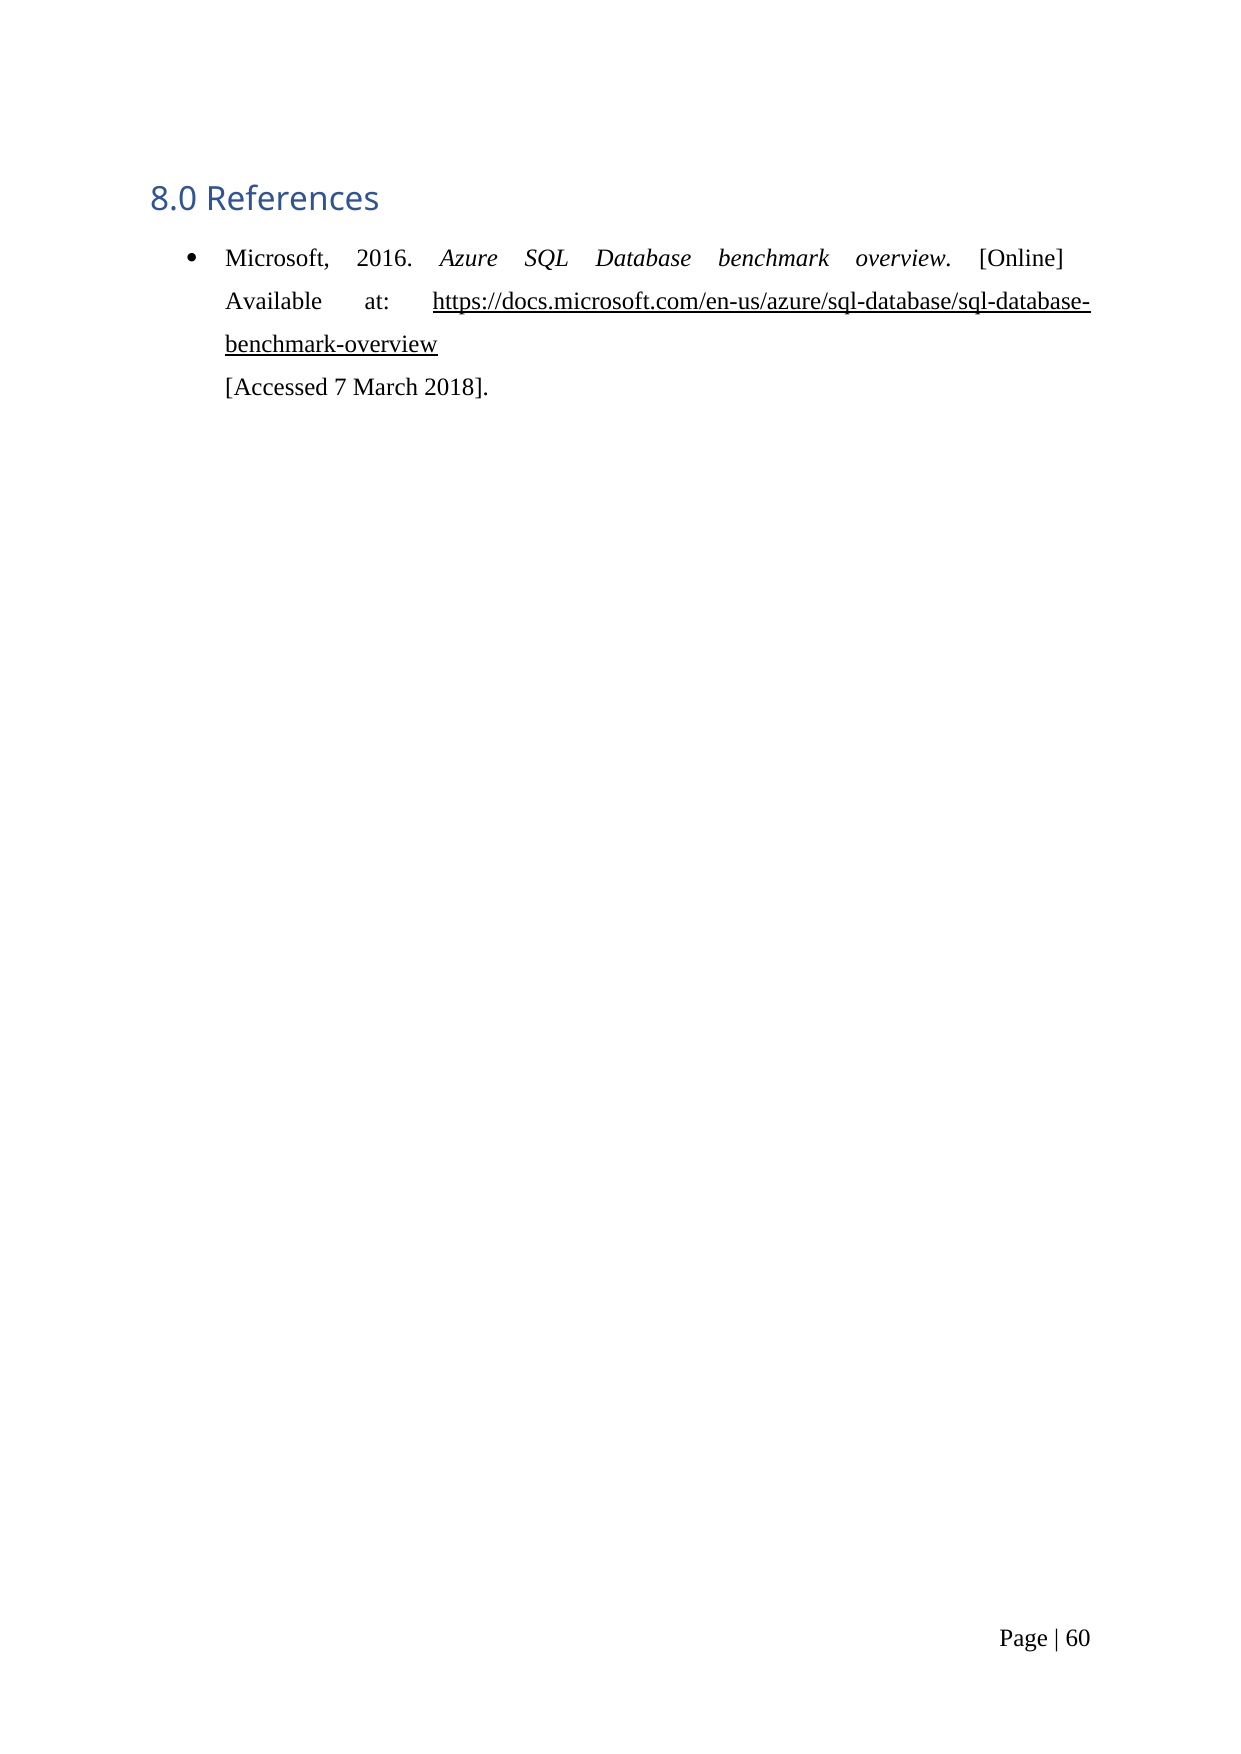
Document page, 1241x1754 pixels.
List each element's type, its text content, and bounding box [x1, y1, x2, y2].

subtitle 8.0 References [150, 175, 1090, 220]
list Microsoft, 2016. Azure SQL Database benchmark overview. [Online] Available at: https://docs.microsoft.com/en-us/azure/sql-database/sql-database-benchmark-overview [Accessed 7 March 2018]. [187, 243, 1090, 401]
